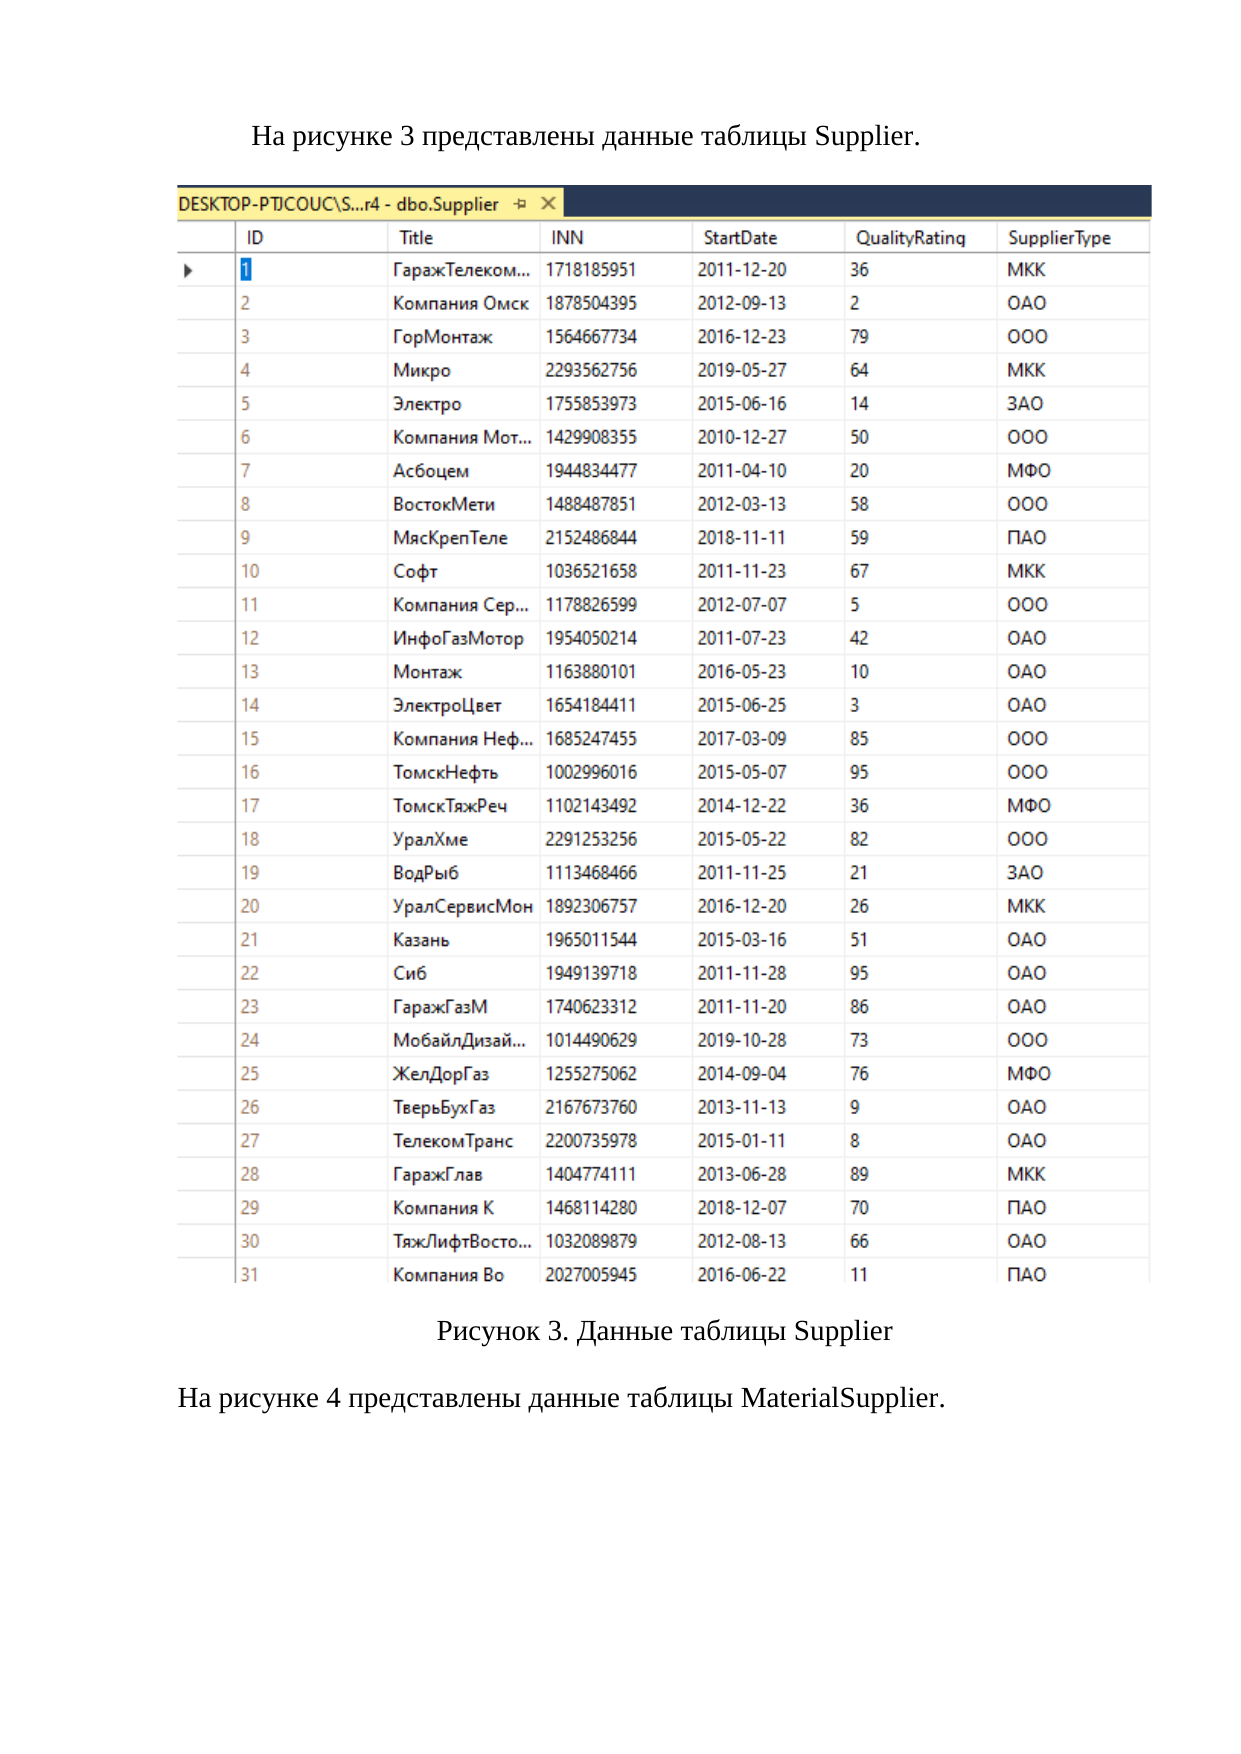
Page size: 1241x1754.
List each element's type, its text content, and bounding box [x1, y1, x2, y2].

text На рисунке 3 представлены данные таблицы Supplier. [177, 118, 1152, 152]
picture [177, 185, 1152, 1283]
text Рисунок 3. Данные таблицы Supplier [177, 1313, 1152, 1347]
text На рисунке 4 представлены данные таблицы MaterialSupplier. [177, 1381, 1152, 1414]
